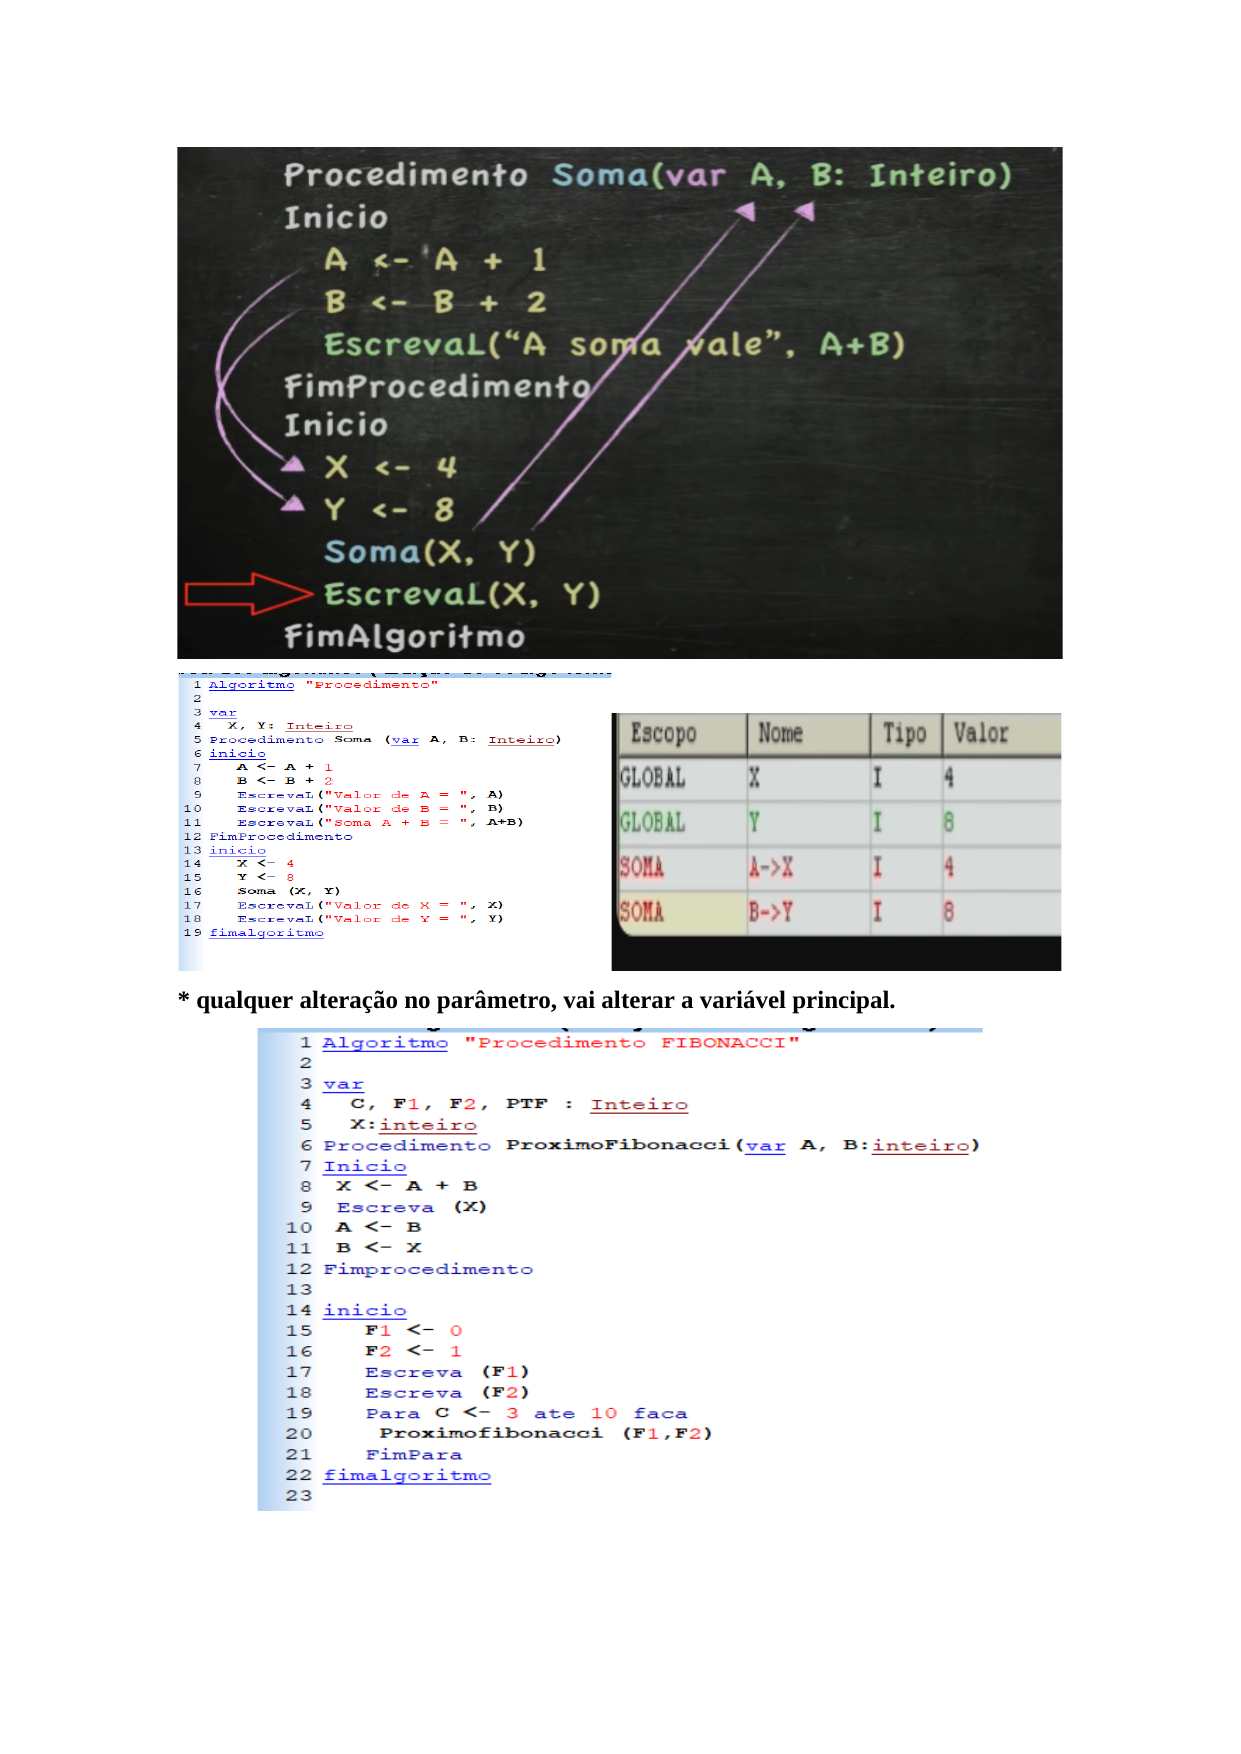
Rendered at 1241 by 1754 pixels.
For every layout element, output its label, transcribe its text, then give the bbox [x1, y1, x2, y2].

picture [257, 1028, 983, 1511]
picture [177, 147, 1063, 659]
text * qualquer alteração no parâmetro, vai alterar a variável principal. [177, 985, 1063, 1014]
picture [178, 673, 1062, 971]
